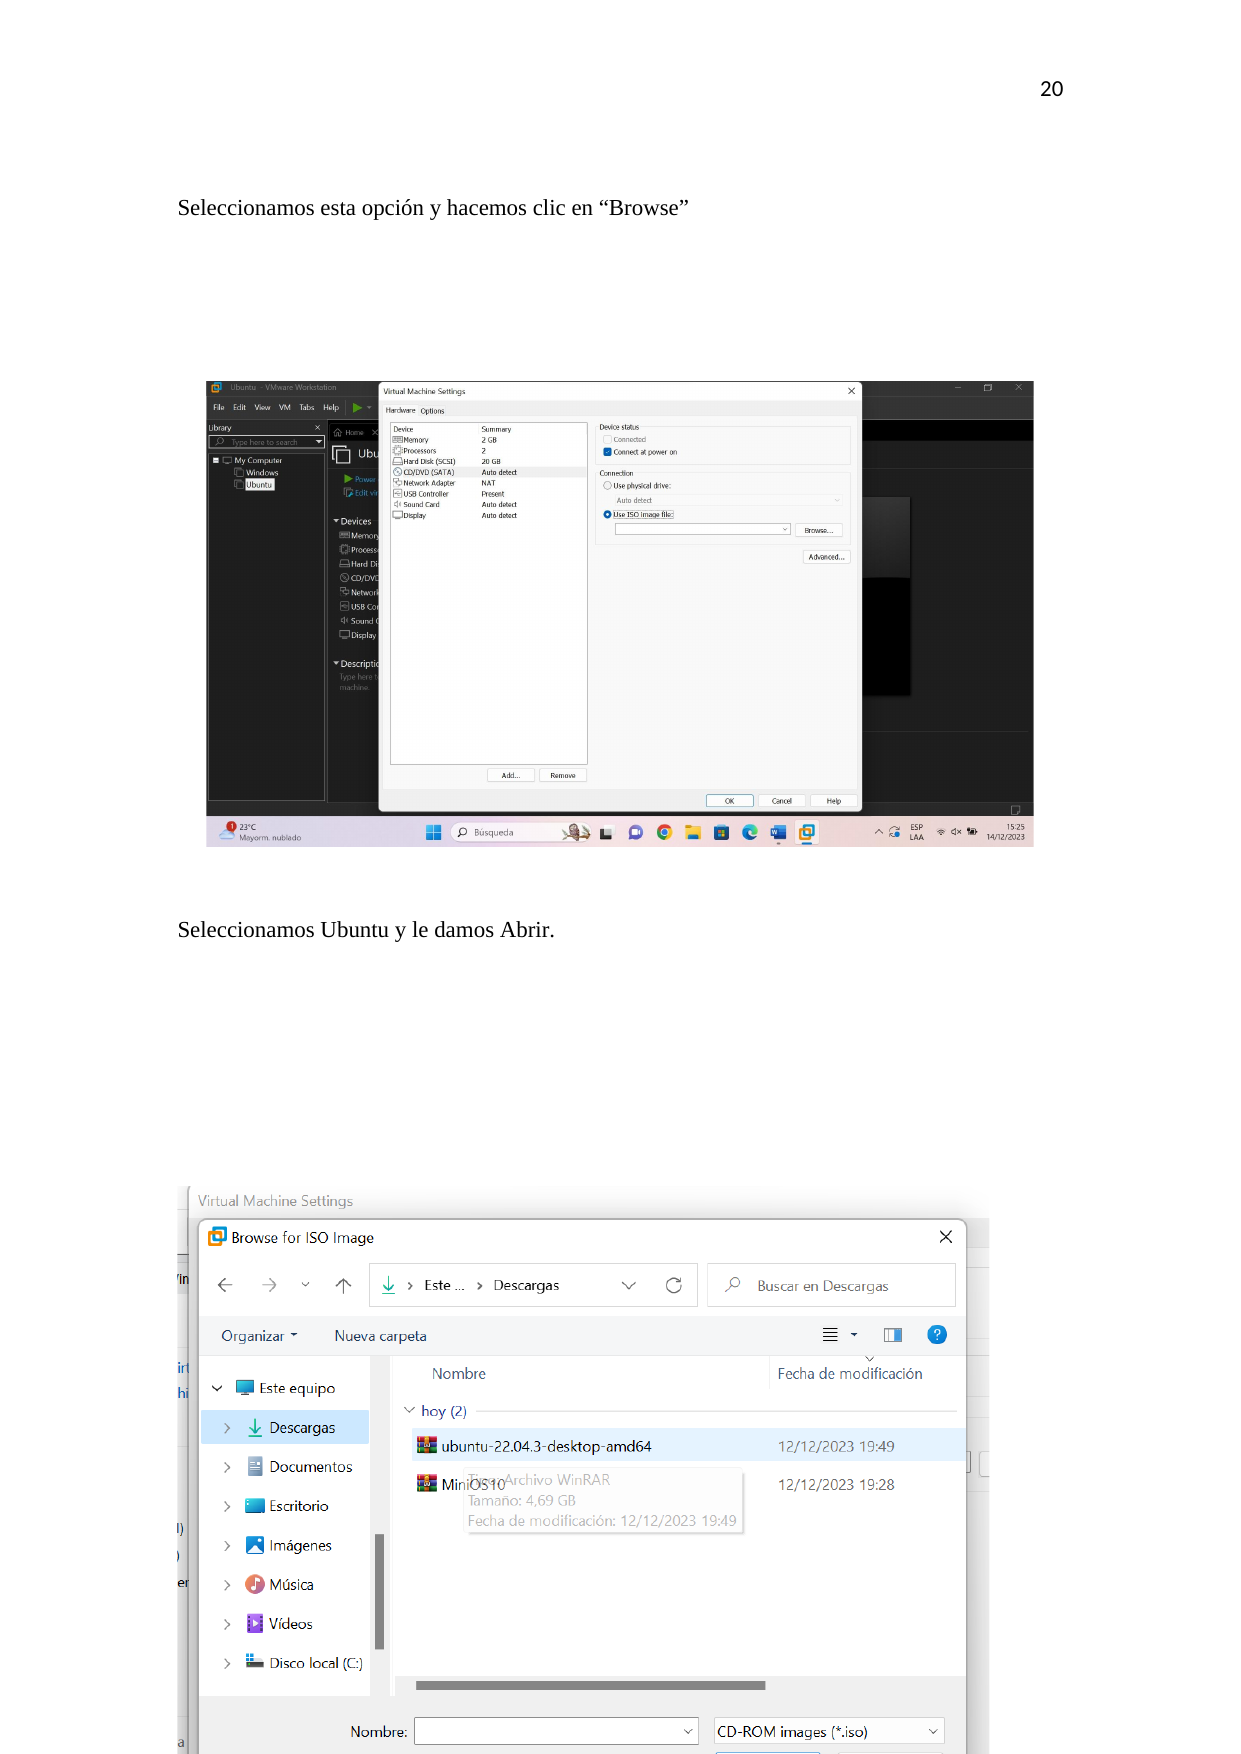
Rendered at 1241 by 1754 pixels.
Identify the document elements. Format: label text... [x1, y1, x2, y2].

text Seleccionamos Ubuntu y le damos Abrir. [177, 916, 1063, 942]
text Seleccionamos esta opción y hacemos clic en “Browse” [177, 194, 1063, 221]
picture [177, 1186, 990, 1754]
